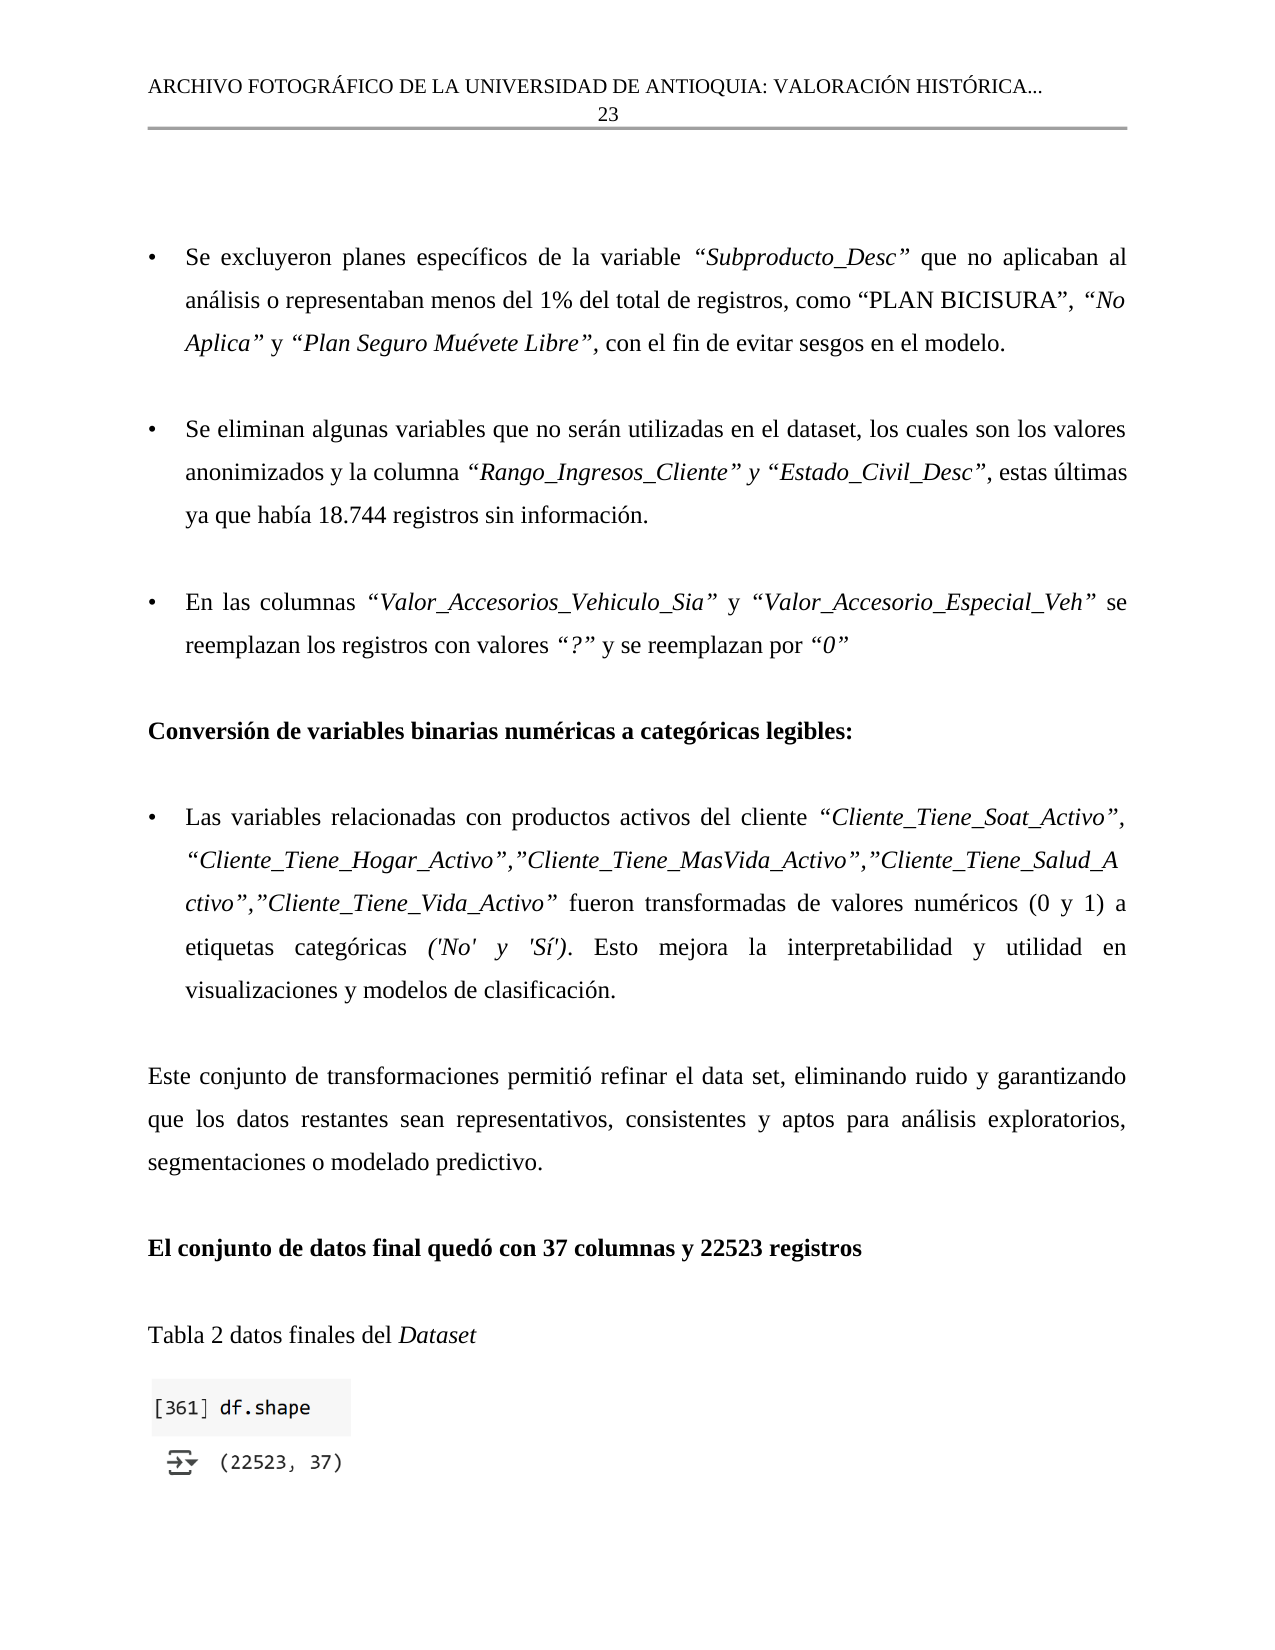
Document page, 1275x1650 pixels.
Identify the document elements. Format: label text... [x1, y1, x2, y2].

text Este conjunto de transformaciones permitió refinar el data set, eliminando ruido y garantizando que los datos restantes sean representativos, consistentes y aptos para análisis exploratorios, segmentaciones o modelado predictivo. [148, 1018, 1127, 1176]
list Se excluyeron planes específicos de la variable “Subproducto_Desc” que no aplicaban al análisis o representaban menos del 1% del total de registros, como “PLAN BICISURA”, “No Aplica” y “Plan Seguro Muévete Libre”, con el fin de evitar sesgos en el modelo. [148, 242, 1127, 357]
picture [147, 1378, 351, 1488]
list Se eliminan algunas variables que no serán utilizadas en el dataset, los cuales son los valores anonimizados y la columna “Rango_Ingresos_Cliente” y “Estado_Civil_Desc”, estas últimas ya que había 18.744 registros sin información. [148, 414, 1127, 529]
text Tabla 2 datos finales del Dataset [148, 1320, 1127, 1348]
list Las variables relacionadas con productos activos del cliente “Cliente_Tiene_Soat_Activo”, “Cliente_Tiene_Hogar_Activo”,”Cliente_Tiene_MasVida_Activo”,”Cliente_Tiene_Salud_Activo”,”Cliente_Tiene_Vida_Activo” fueron transformadas de valores numéricos (0 y 1) a etiquetas categóricas ('No' y 'Sí'). Esto mejora la interpretabilidad y utilidad en visualizaciones y modelos de clasificación. [148, 802, 1127, 1003]
text El conjunto de datos final quedó con 37 columnas y 22523 registros [148, 1233, 1127, 1262]
text Conversión de variables binarias numéricas a categóricas legibles: [148, 716, 1127, 745]
list En las columnas “Valor_Accesorios_Vehiculo_Sia” y “Valor_Accesorio_Especial_Veh” se reemplazan los registros con valores “?” y se reemplazan por “0” [148, 587, 1127, 658]
